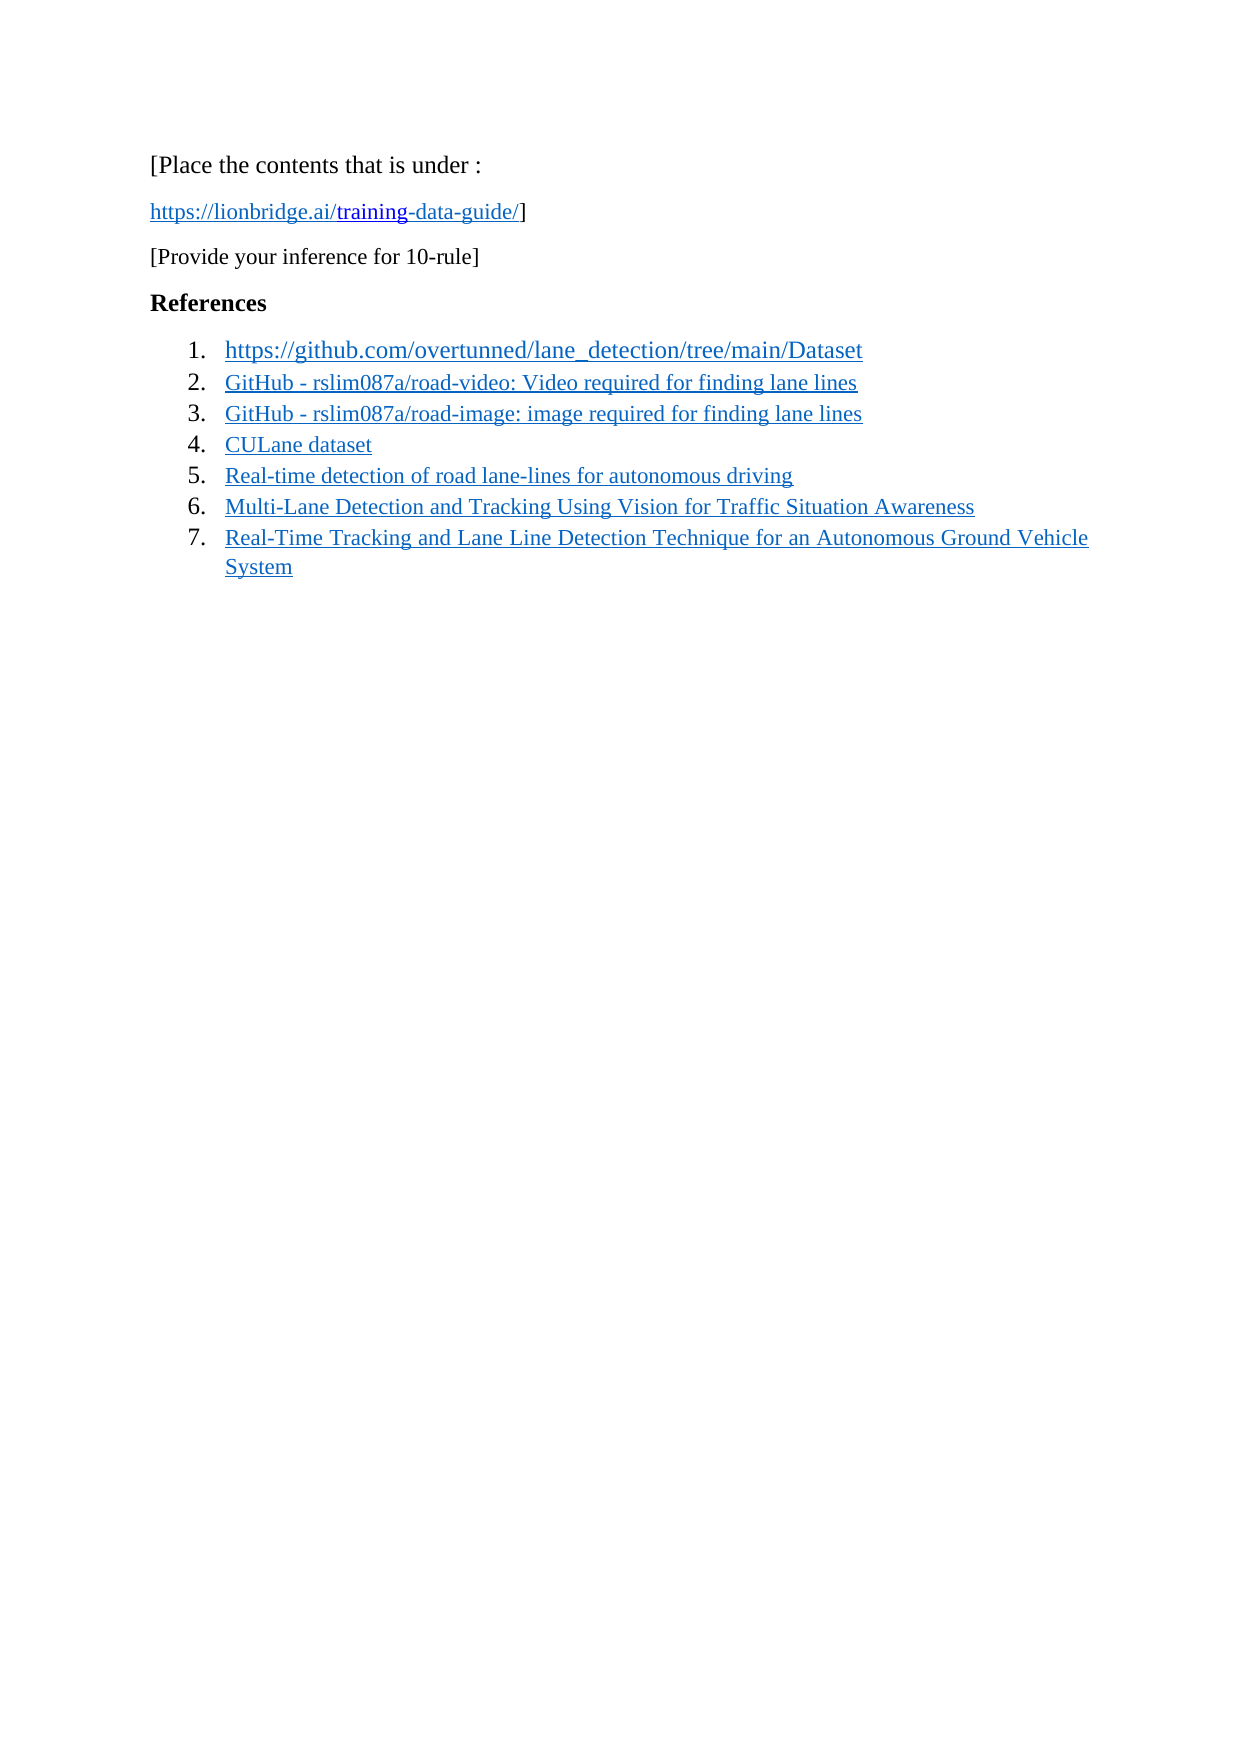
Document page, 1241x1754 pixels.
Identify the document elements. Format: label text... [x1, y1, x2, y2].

text [Place the contents that is under : [150, 150, 1090, 179]
list https://github.com/overtunned/lane_detection/tree/main/Dataset [187, 336, 1090, 364]
text References [150, 288, 1090, 317]
list Real-Time Tracking and Lane Line Detection Technique for an Autonomous Ground Vehicle System [187, 522, 1090, 579]
list GitHub - rslim087a/road-video: Video required for finding lane lines [187, 367, 1090, 395]
list Multi-Lane Detection and Tracking Using Vision for Traffic Situation Awareness [187, 491, 1090, 519]
text [Provide your inference for 10-rule] [150, 243, 1090, 269]
text https://lionbridge.ai/training-data-guide/] [519, 198, 1090, 224]
list GitHub - rslim087a/road-image: image required for finding lane lines [187, 398, 1090, 426]
list CULane dataset [187, 429, 1090, 457]
list Real-time detection of road lane-lines for autonomous driving [187, 460, 1090, 488]
